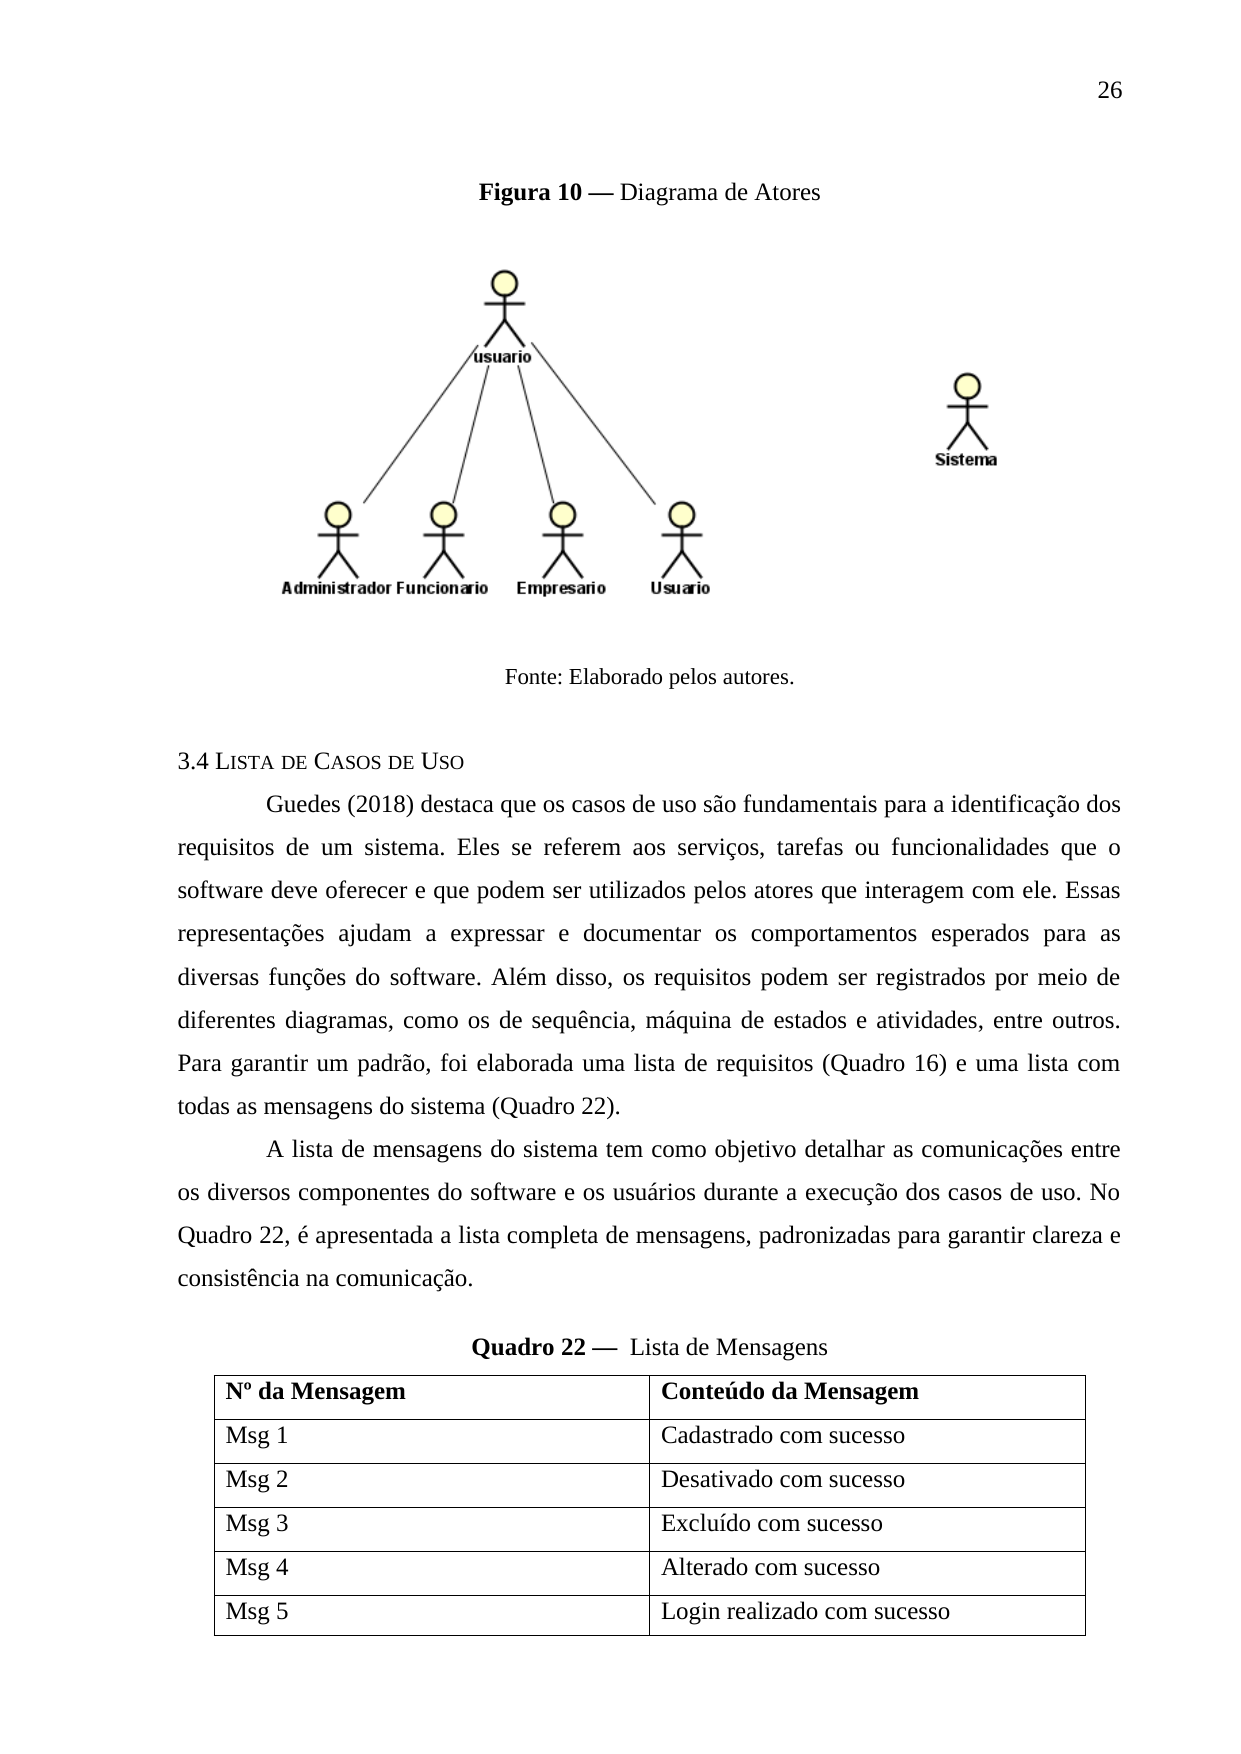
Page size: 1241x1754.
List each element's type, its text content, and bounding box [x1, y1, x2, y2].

text Figura 10 — Diagrama de Atores [177, 177, 1122, 206]
table_header Nº da Mensagem [215, 1376, 649, 1419]
table_cell Msg 3 [215, 1508, 649, 1551]
text Guedes (2018) destaca que os casos de uso são fundamentais para a identificação dos requisitos de um sistema. Eles se referem aos serviços, tarefas ou funcionalidades que o software deve oferecer e que podem ser utilizados pelos atores que interagem com ele. Essas representações ajudam a expressar e documentar os comportamentos esperados para as diversas funções do software. Além disso, os requisitos podem ser registrados por meio de diferentes diagramas, como os de sequência, máquina de estados e atividades, entre outros. Para garantir um padrão, foi elaborada uma lista de requisitos (Quadro 16) e uma lista com todas as mensagens do sistema (Quadro 22). [177, 789, 1122, 1120]
table_cell Msg 5 [215, 1596, 649, 1635]
table_cell Excluído com sucesso [650, 1508, 1085, 1551]
picture [215, 220, 1084, 649]
text A lista de mensagens do sistema tem como objetivo detalhar as comunicações entre os diversos componentes do software e os usuários durante a execução dos casos de uso. No Quadro 22, é apresentada a lista completa de mensagens, padronizadas para garantir clareza e consistência na comunicação. [177, 1134, 1122, 1292]
table_cell Msg 2 [215, 1464, 649, 1507]
table_cell Msg 4 [215, 1552, 649, 1595]
text Fonte: Elaborado pelos autores. [177, 663, 1122, 690]
table_header Conteúdo da Mensagem [650, 1376, 1085, 1419]
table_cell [650, 1596, 1085, 1635]
table_cell Cadastrado com sucesso [650, 1420, 1085, 1463]
subtitle 3.4 Lista de Casos de Uso [177, 746, 1122, 775]
table_cell Msg 1 [215, 1420, 649, 1463]
table_cell Desativado com sucesso [650, 1464, 1085, 1507]
text Quadro 22 — Lista de Mensagens [177, 1332, 1122, 1360]
table_cell Alterado com sucesso [650, 1552, 1085, 1595]
